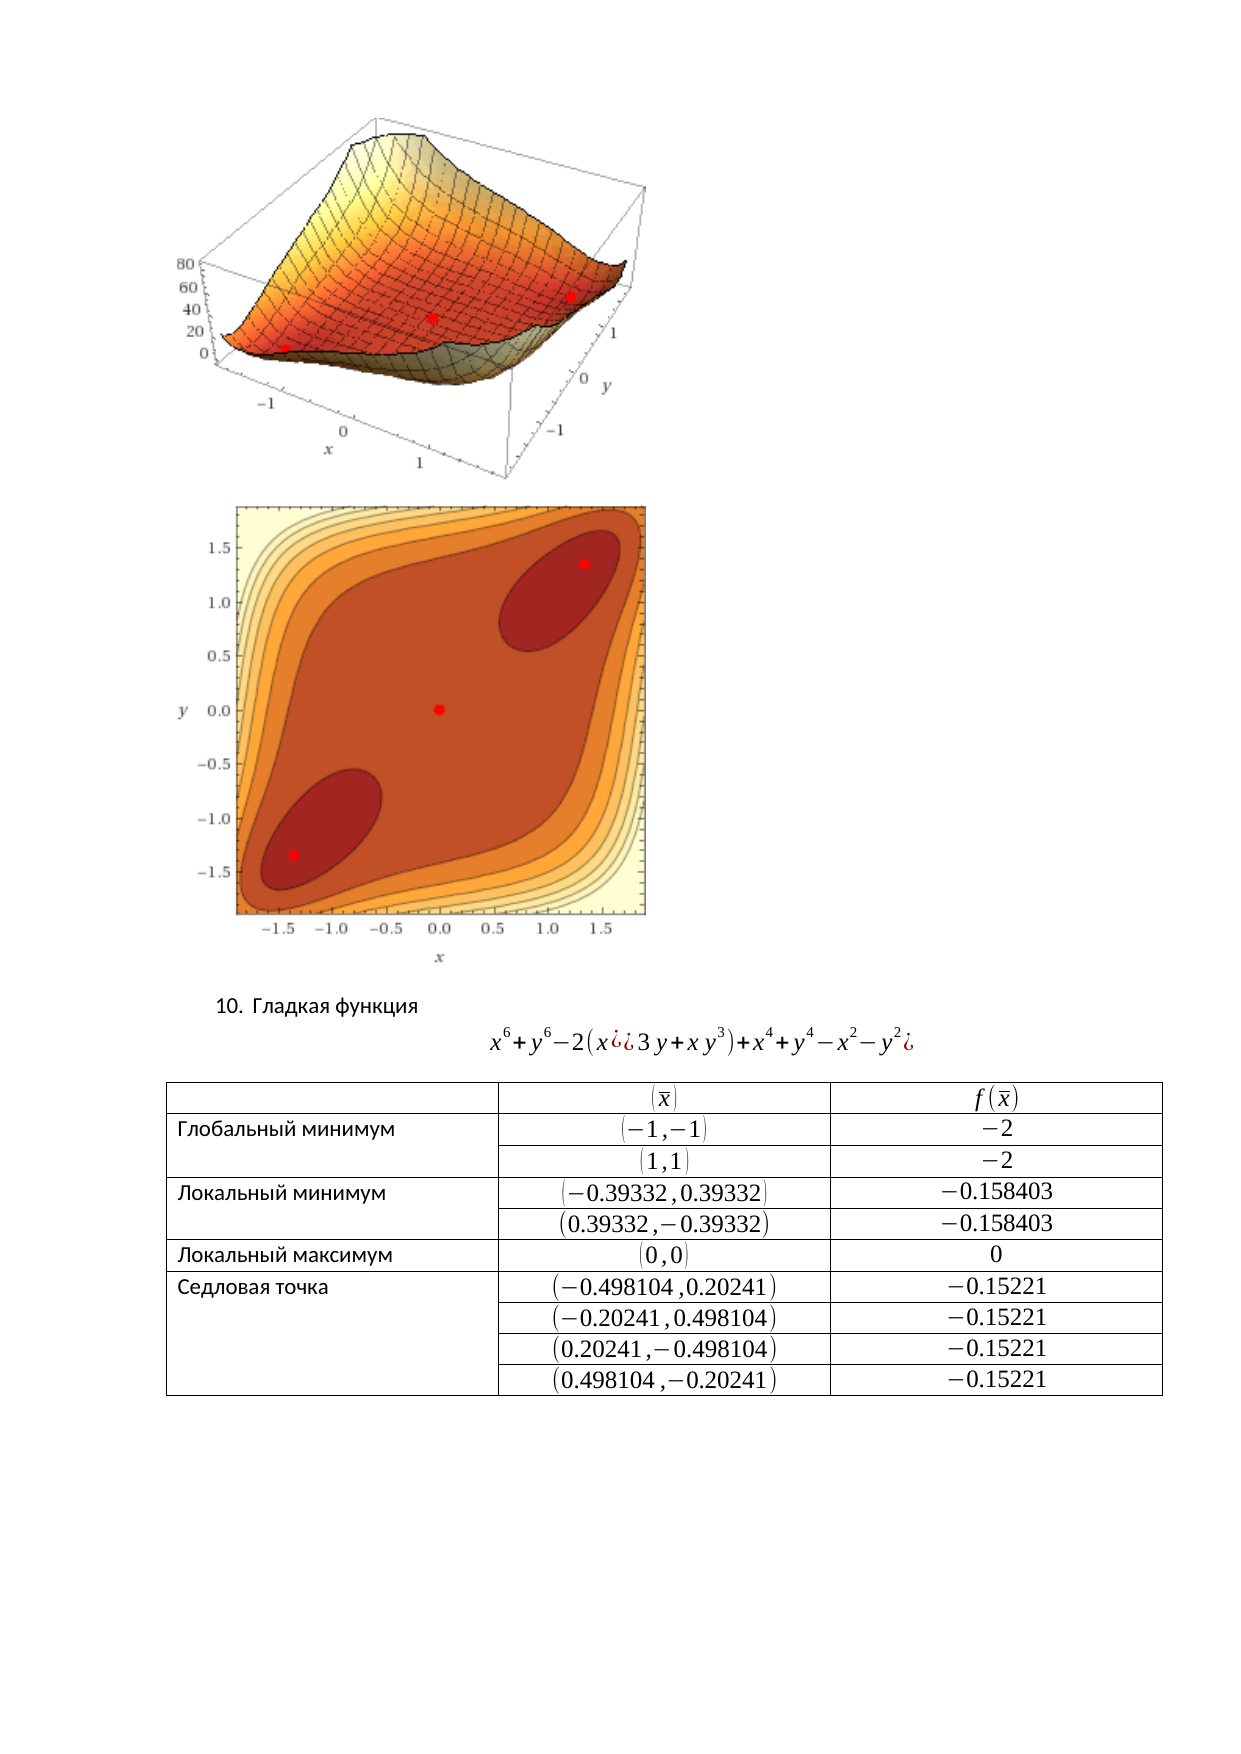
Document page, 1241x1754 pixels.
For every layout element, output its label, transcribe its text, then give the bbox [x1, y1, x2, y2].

table_header [167, 1083, 498, 1113]
table_cell [499, 1272, 830, 1302]
list Гладкая функция [215, 992, 1152, 1019]
table_cell Локальный максимум [167, 1240, 498, 1271]
table_header [499, 1083, 830, 1113]
table_cell [831, 1365, 1162, 1395]
table_cell [499, 1334, 830, 1364]
table_cell [499, 1240, 830, 1271]
table_cell [831, 1334, 1162, 1364]
table_cell [831, 1114, 1162, 1145]
table_cell [831, 1272, 1162, 1302]
table_cell Седловая точка [167, 1272, 498, 1395]
table_cell [831, 1303, 1162, 1333]
table_cell [499, 1114, 830, 1145]
table_cell [499, 1146, 830, 1177]
picture [177, 118, 646, 481]
table_cell Локальный минимум [167, 1178, 498, 1239]
table_cell [499, 1178, 830, 1208]
table_header [831, 1083, 1162, 1113]
table_cell [831, 1178, 1162, 1208]
table_cell Глобальный минимум [167, 1114, 498, 1177]
table_cell [499, 1209, 830, 1239]
table_cell [831, 1209, 1162, 1239]
table_cell [831, 1240, 1162, 1271]
table_cell [831, 1146, 1162, 1177]
table_cell [499, 1303, 830, 1333]
table_cell [499, 1365, 830, 1395]
picture [177, 505, 646, 967]
